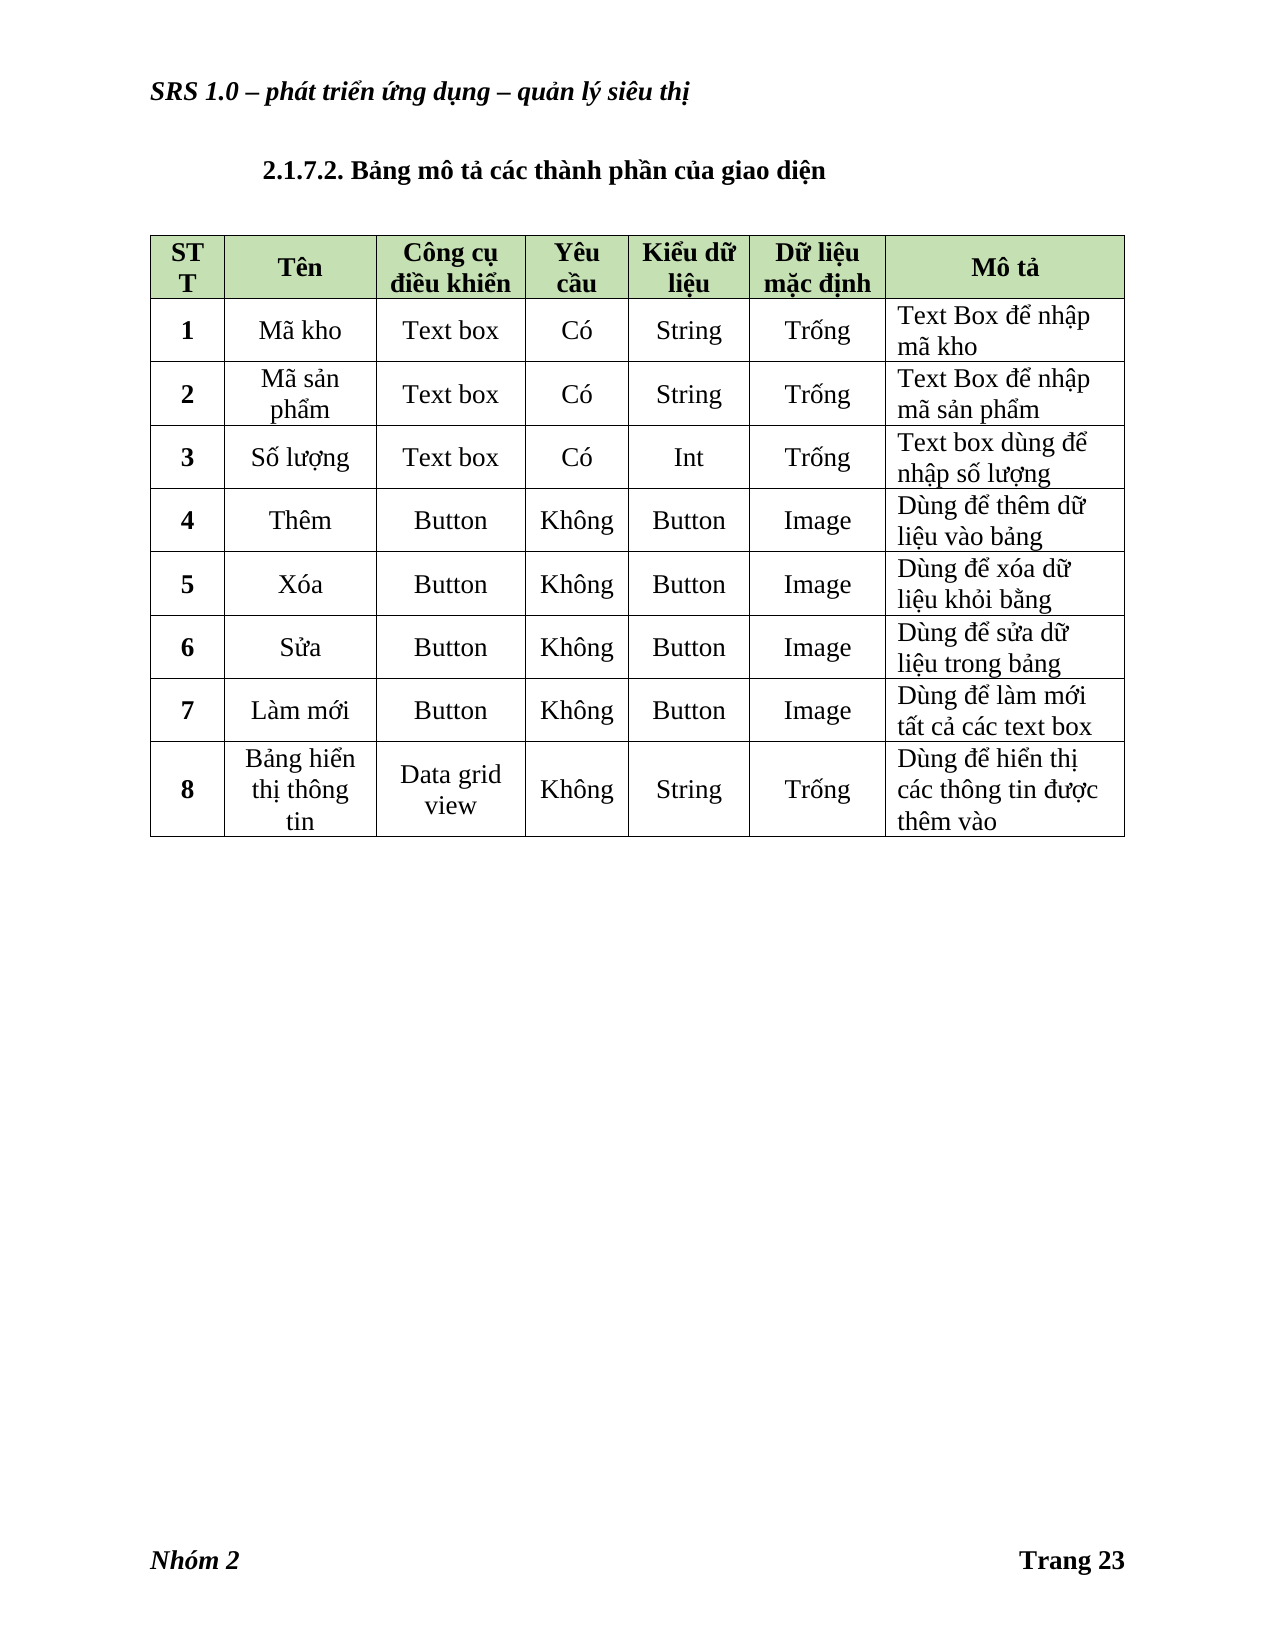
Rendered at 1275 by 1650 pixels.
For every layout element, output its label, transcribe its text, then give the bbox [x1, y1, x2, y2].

table_cell Mã kho [225, 299, 376, 361]
table_cell Không [526, 552, 628, 614]
table_cell Text Box để nhập mã kho [886, 299, 1124, 361]
table_header STT [151, 236, 224, 298]
table_cell Button [629, 679, 749, 741]
table_cell Text box dùng để nhập số lượng [886, 426, 1124, 488]
table_header Yêu cầu [526, 236, 628, 298]
table_cell Xóa [225, 552, 376, 614]
table_cell String [629, 362, 749, 424]
table_cell 2 [151, 362, 224, 424]
table_cell Dùng để thêm dữ liệu vào bảng [886, 489, 1124, 551]
table_cell Không [526, 679, 628, 741]
table_cell 8 [151, 742, 224, 836]
table_cell Trống [750, 299, 885, 361]
table_cell Button [377, 552, 525, 614]
table_cell Làm mới [225, 679, 376, 741]
table_cell Bảng hiển thị thông tin [225, 742, 376, 836]
table_cell Int [629, 426, 749, 488]
table_cell Dùng để xóa dữ liệu khỏi bằng [886, 552, 1124, 614]
table_cell Mã sản phẩm [225, 362, 376, 424]
table_cell Text box [377, 426, 525, 488]
table_cell Data grid view [377, 742, 525, 836]
table_cell Có [526, 426, 628, 488]
table_cell Dùng để hiển thị các thông tin được thêm vào [886, 742, 1124, 836]
table_cell Button [629, 616, 749, 678]
table_cell Trống [750, 362, 885, 424]
table_cell 7 [151, 679, 224, 741]
table_cell String [629, 742, 749, 836]
subtitle Bảng mô tả các thành phần của giao diện [262, 154, 1125, 185]
table_header Kiểu dữ liệu [629, 236, 749, 298]
table_cell 4 [151, 489, 224, 551]
table_header Dữ liệu mặc định [750, 236, 885, 298]
table_cell Image [750, 679, 885, 741]
table_cell Số lượng [225, 426, 376, 488]
table_header Mô tả [886, 236, 1124, 298]
table_cell Button [377, 679, 525, 741]
table_cell Image [750, 616, 885, 678]
table_cell Button [377, 489, 525, 551]
table_cell Text Box để nhập mã sản phẩm [886, 362, 1124, 424]
table_cell Button [629, 552, 749, 614]
table_cell Button [629, 489, 749, 551]
table_cell Text box [377, 362, 525, 424]
table_cell Dùng để sửa dữ liệu trong bảng [886, 616, 1124, 678]
table_cell Image [750, 489, 885, 551]
table_cell Có [526, 299, 628, 361]
table_cell Không [526, 616, 628, 678]
table_cell Dùng để làm mới tất cả các text box [886, 679, 1124, 741]
table_cell String [629, 299, 749, 361]
table_cell Text box [377, 299, 525, 361]
table_cell Không [526, 489, 628, 551]
table_header Công cụ điều khiển [377, 236, 525, 298]
table_cell Không [526, 742, 628, 836]
table_cell Image [750, 552, 885, 614]
table_cell Trống [750, 426, 885, 488]
table_cell 6 [151, 616, 224, 678]
table_cell Trống [750, 742, 885, 836]
table_cell Button [377, 616, 525, 678]
table_cell 1 [151, 299, 224, 361]
table_header Tên [225, 236, 376, 298]
table_cell Có [526, 362, 628, 424]
table_cell 5 [151, 552, 224, 614]
table_cell Thêm [225, 489, 376, 551]
table_cell Sửa [225, 616, 376, 678]
table_cell 3 [151, 426, 224, 488]
